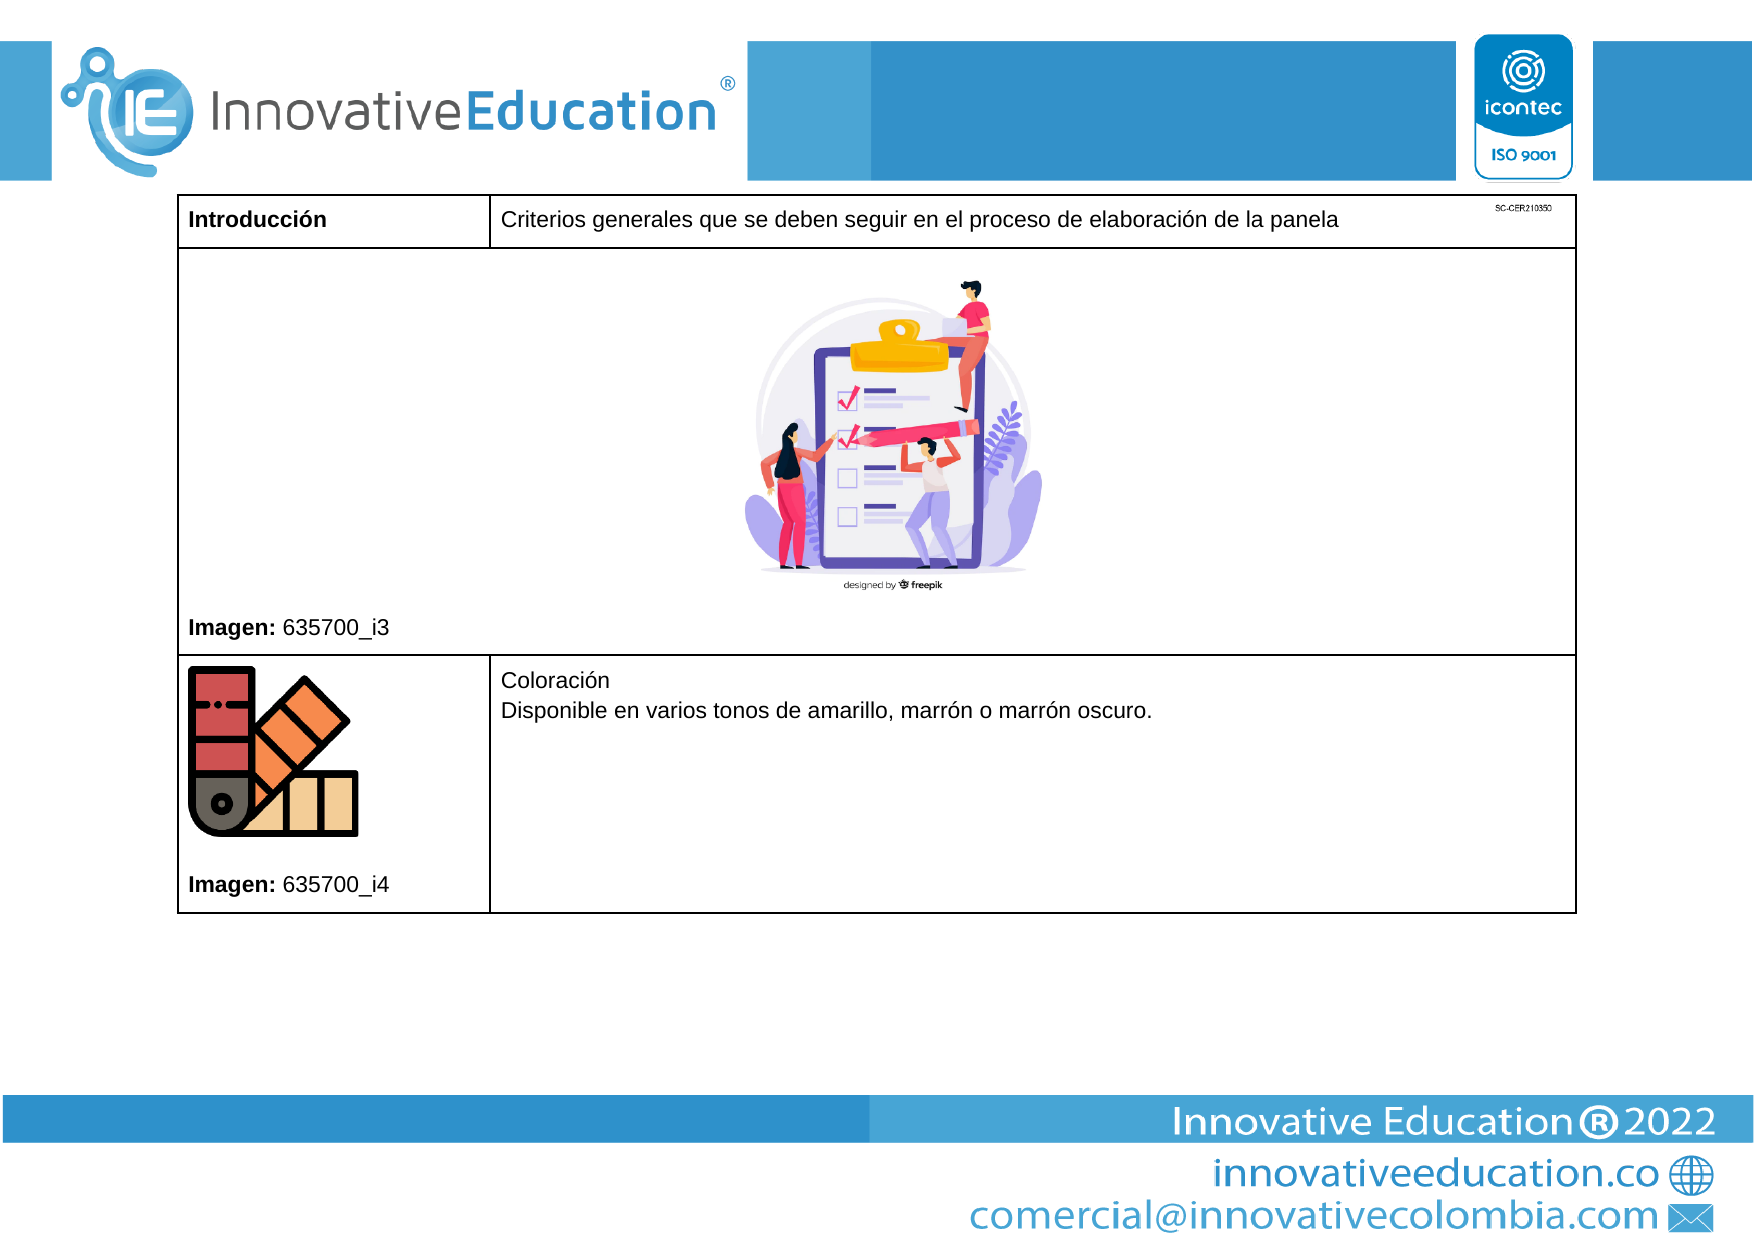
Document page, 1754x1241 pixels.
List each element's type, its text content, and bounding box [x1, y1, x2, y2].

picture [720, 259, 1066, 605]
table_cell Coloración Disponible en varios tonos de amarillo, marrón o marrón oscuro. [491, 656, 1575, 912]
picture [1593, 28, 1752, 194]
picture [188, 666, 359, 837]
picture [2, 1093, 1754, 1239]
picture [0, 28, 1456, 194]
table_cell Imagen: 635700_i4 [179, 656, 489, 912]
table_cell Imagen: 635700_i3 [179, 249, 1575, 654]
table_cell Criterios generales que se deben seguir en el proceso de elaboración de la panela [491, 196, 1575, 247]
picture [1471, 32, 1576, 194]
table_cell Introducción [179, 196, 489, 247]
